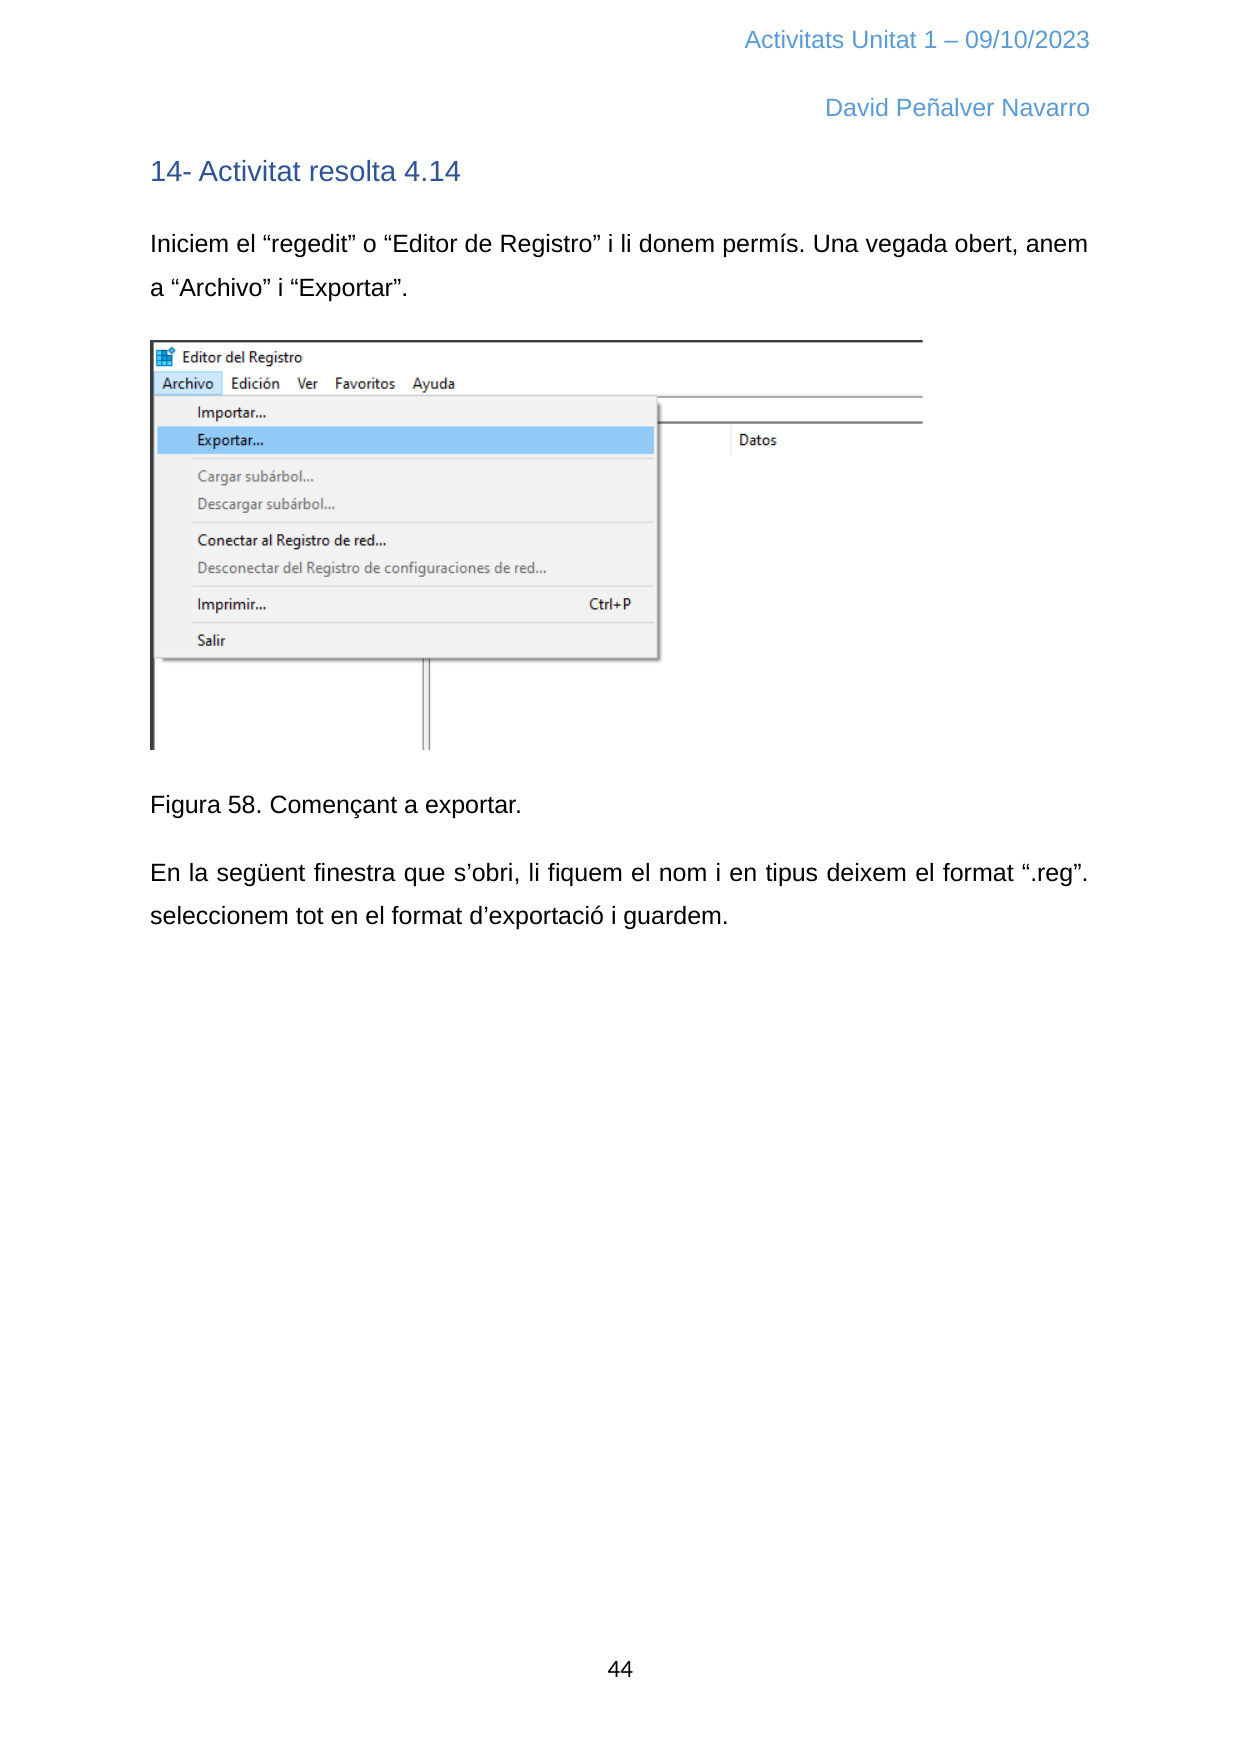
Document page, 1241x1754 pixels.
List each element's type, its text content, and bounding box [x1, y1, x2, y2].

picture [150, 340, 923, 750]
text Figura 58. Començant a exportar. [150, 790, 1090, 818]
text En la següent finestra que s’obri, li fiquem el nom i en tipus deixem el format “.reg”. seleccionem tot en el format d’exportació i guardem. [150, 858, 1090, 930]
subtitle 14- Activitat resolta 4.14 [150, 154, 1090, 188]
text Iniciem el “regedit” o “Editor de Registro” i li donem permís. Una vegada obert, anem a “Archivo” i “Exportar”. [150, 229, 1090, 301]
